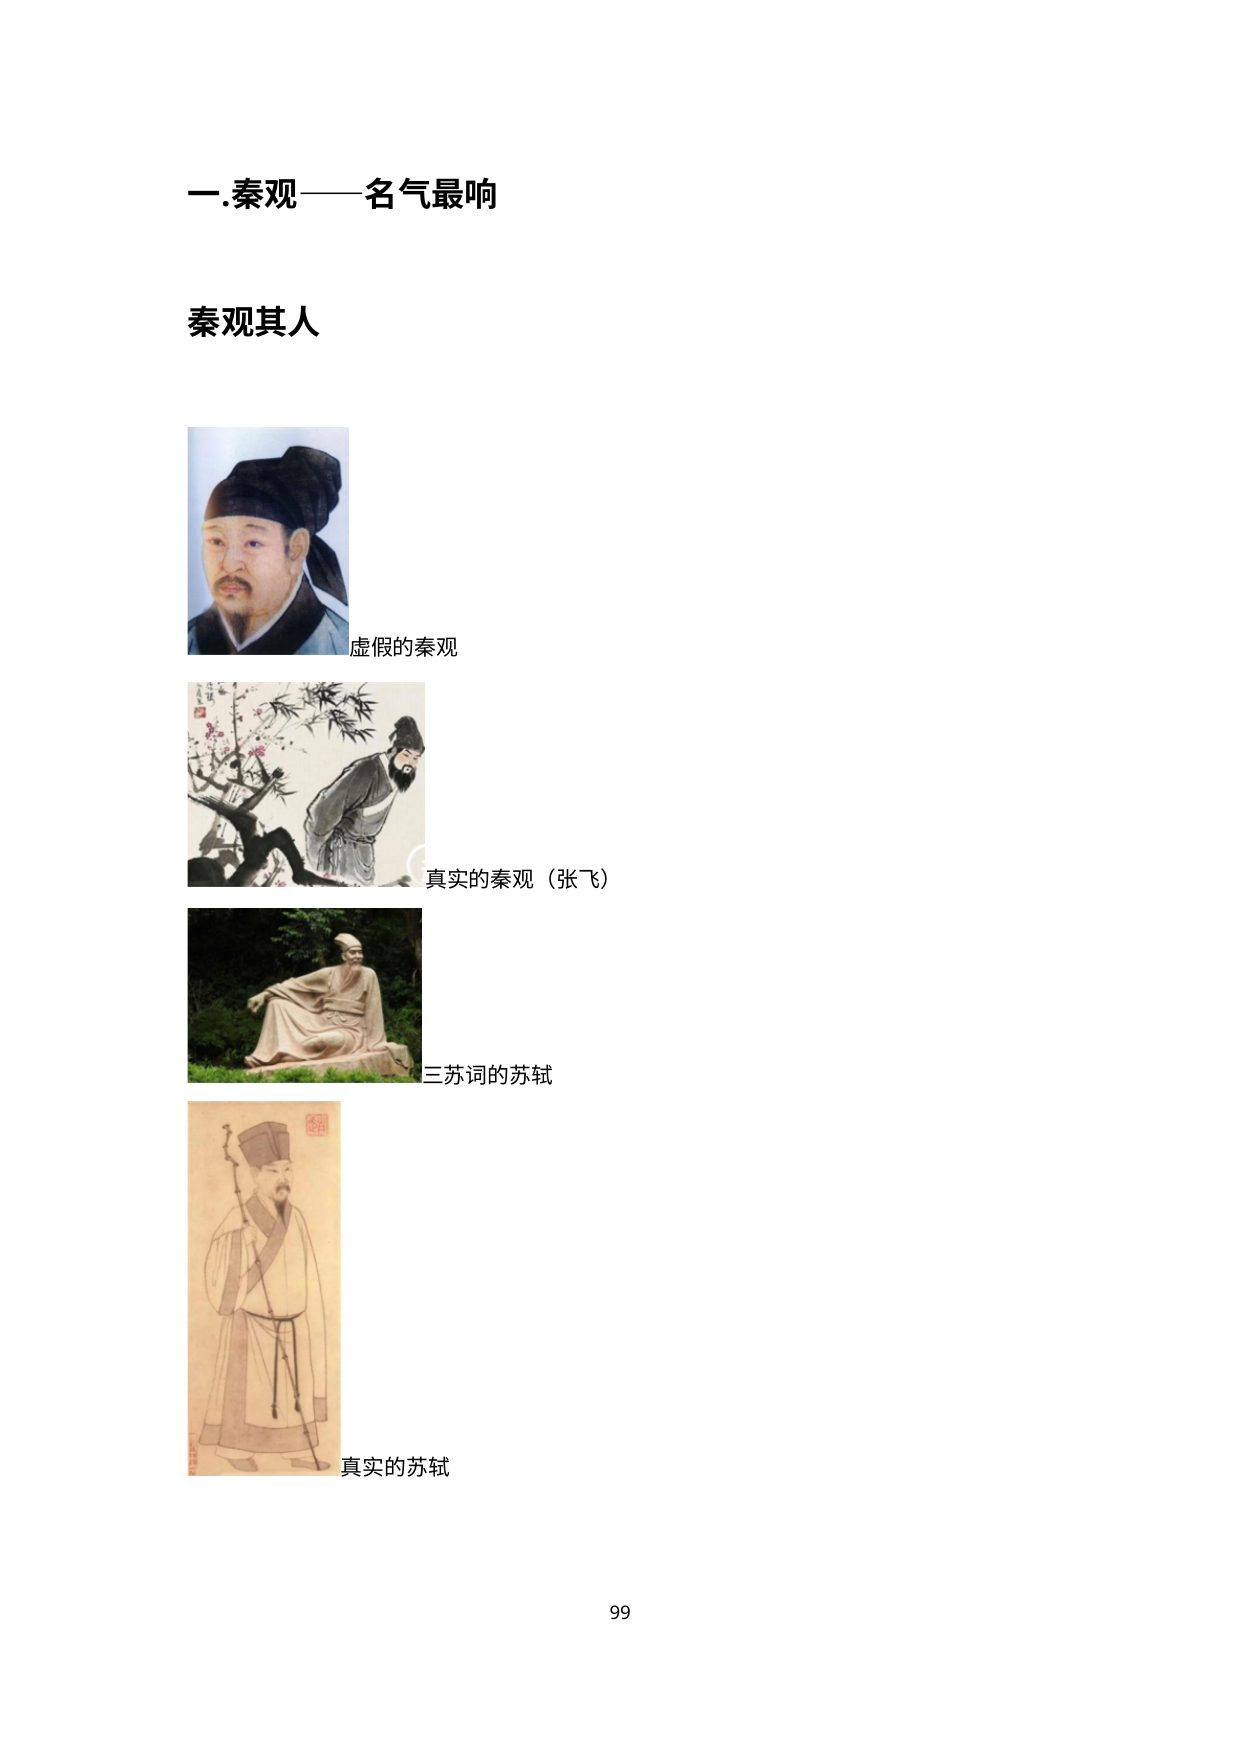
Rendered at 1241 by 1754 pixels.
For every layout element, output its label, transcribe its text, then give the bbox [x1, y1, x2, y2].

subtitle 秦观——名气最响 [187, 160, 1053, 225]
picture [187, 1101, 341, 1476]
picture [187, 682, 426, 888]
text 三苏词的苏轼 [187, 902, 1053, 1097]
picture [187, 427, 349, 656]
text 虚假的秦观 [187, 414, 1053, 674]
text 真实的秦观（张飞） [187, 674, 1053, 902]
subtitle 秦观其人 [187, 287, 1053, 352]
text 真实的苏轼 [187, 1097, 1053, 1487]
picture [187, 908, 422, 1084]
